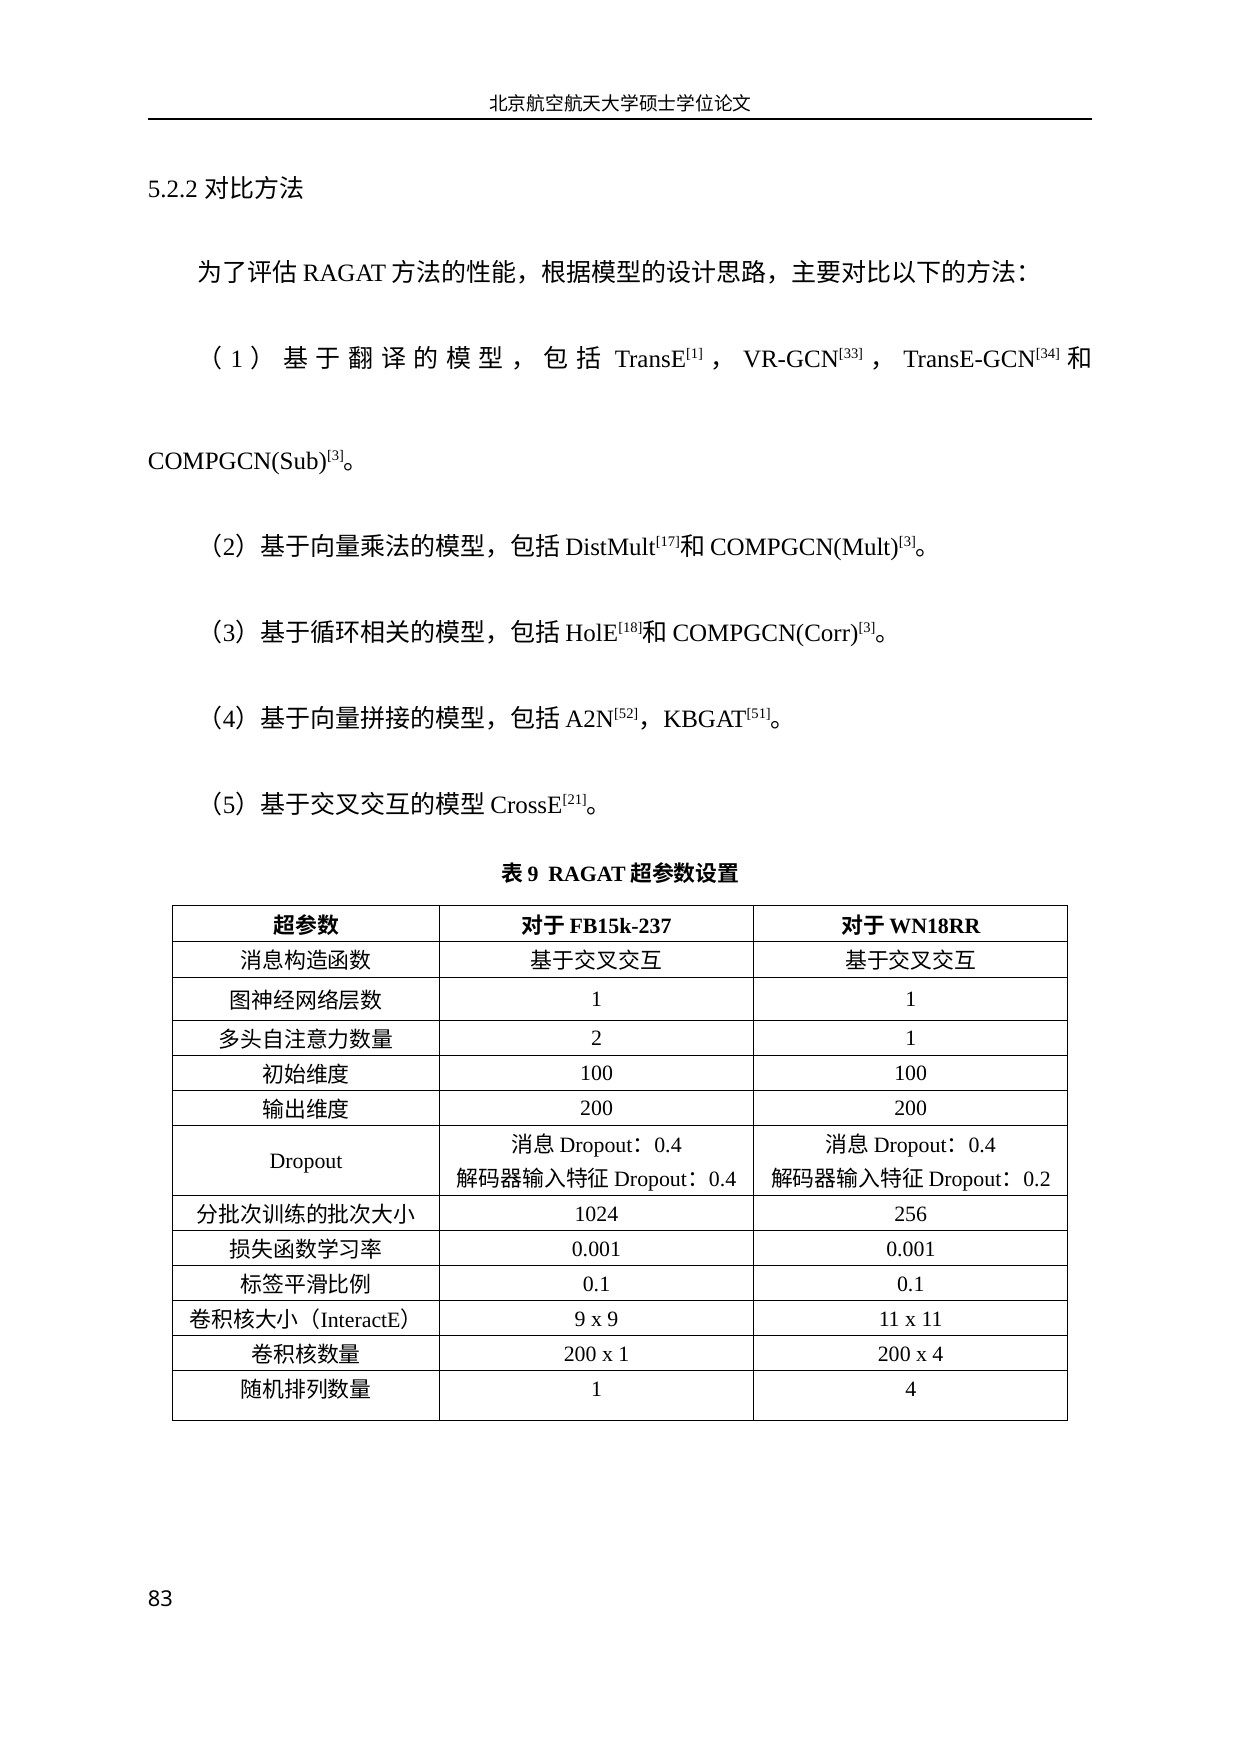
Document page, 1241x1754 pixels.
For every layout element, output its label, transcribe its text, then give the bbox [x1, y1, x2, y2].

text 为了评估RAGAT方法的性能，根据模型的设计思路，主要对比以下的方法： [148, 237, 1092, 305]
table_cell 11 x 11 [754, 1301, 1067, 1335]
table_cell 随机排列数量 [173, 1371, 439, 1419]
table_cell 基于交叉交互 [754, 942, 1067, 977]
table_cell 1 [440, 1371, 753, 1419]
text （1）基于翻译的模型，包括TransE[1]，VR-GCN[33]，TransE-GCN[34]和COMPGCN(Sub)[3]。 [148, 323, 1092, 493]
table_cell 消息Dropout：0.4 解码器输入特征Dropout：0.4 [440, 1126, 753, 1195]
table_cell 1 [754, 978, 1067, 1019]
table_cell 1 [754, 1021, 1067, 1054]
table_cell 200 x 4 [754, 1336, 1067, 1370]
subtitle 5.2.2 对比方法 [148, 152, 1092, 220]
table_cell 多头自注意力数量 [173, 1021, 439, 1054]
table_cell 0.001 [440, 1231, 753, 1265]
table_header 对于FB15k-237 [440, 906, 753, 941]
table_cell 2 [440, 1021, 753, 1054]
table_cell 200 x 1 [440, 1336, 753, 1370]
table_cell 初始维度 [173, 1056, 439, 1089]
text （5）基于交叉交互的模型CrossE[21]。 [148, 769, 1092, 837]
table_cell 256 [754, 1196, 1067, 1230]
table_cell 基于交叉交互 [440, 942, 753, 977]
table_cell 4 [754, 1371, 1067, 1419]
table_cell 分批次训练的批次大小 [173, 1196, 439, 1230]
table_cell 卷积核数量 [173, 1336, 439, 1370]
table_cell 100 [754, 1056, 1067, 1089]
table_cell 0.1 [440, 1266, 753, 1300]
table_cell 图神经网络层数 [173, 978, 439, 1019]
table_cell 损失函数学习率 [173, 1231, 439, 1265]
table_header 超参数 [173, 906, 439, 941]
table_cell 卷积核大小（InteractE） [173, 1301, 439, 1335]
table_cell 输出维度 [173, 1091, 439, 1124]
table_cell 消息构造函数 [173, 942, 439, 977]
table_cell 1 [440, 978, 753, 1019]
table_cell 200 [440, 1091, 753, 1124]
text （3）基于循环相关的模型，包括HolE[18]和COMPGCN(Corr)[3]。 [148, 597, 1092, 665]
table_cell 100 [440, 1056, 753, 1089]
table_cell 标签平滑比例 [173, 1266, 439, 1300]
text 表9 RAGAT超参数设置 [148, 855, 1092, 889]
table_cell 0.1 [754, 1266, 1067, 1300]
table_cell Dropout [173, 1126, 439, 1195]
table_cell 1024 [440, 1196, 753, 1230]
table_header 对于WN18RR [754, 906, 1067, 941]
table_cell 消息Dropout：0.4 解码器输入特征Dropout：0.2 [754, 1126, 1067, 1195]
table_cell 0.001 [754, 1231, 1067, 1265]
text （2）基于向量乘法的模型，包括DistMult[17]和COMPGCN(Mult)[3]。 [148, 511, 1092, 579]
text （4）基于向量拼接的模型，包括A2N[52]，KBGAT[51]。 [148, 683, 1092, 751]
table_cell 200 [754, 1091, 1067, 1124]
table_cell 9 x 9 [440, 1301, 753, 1335]
